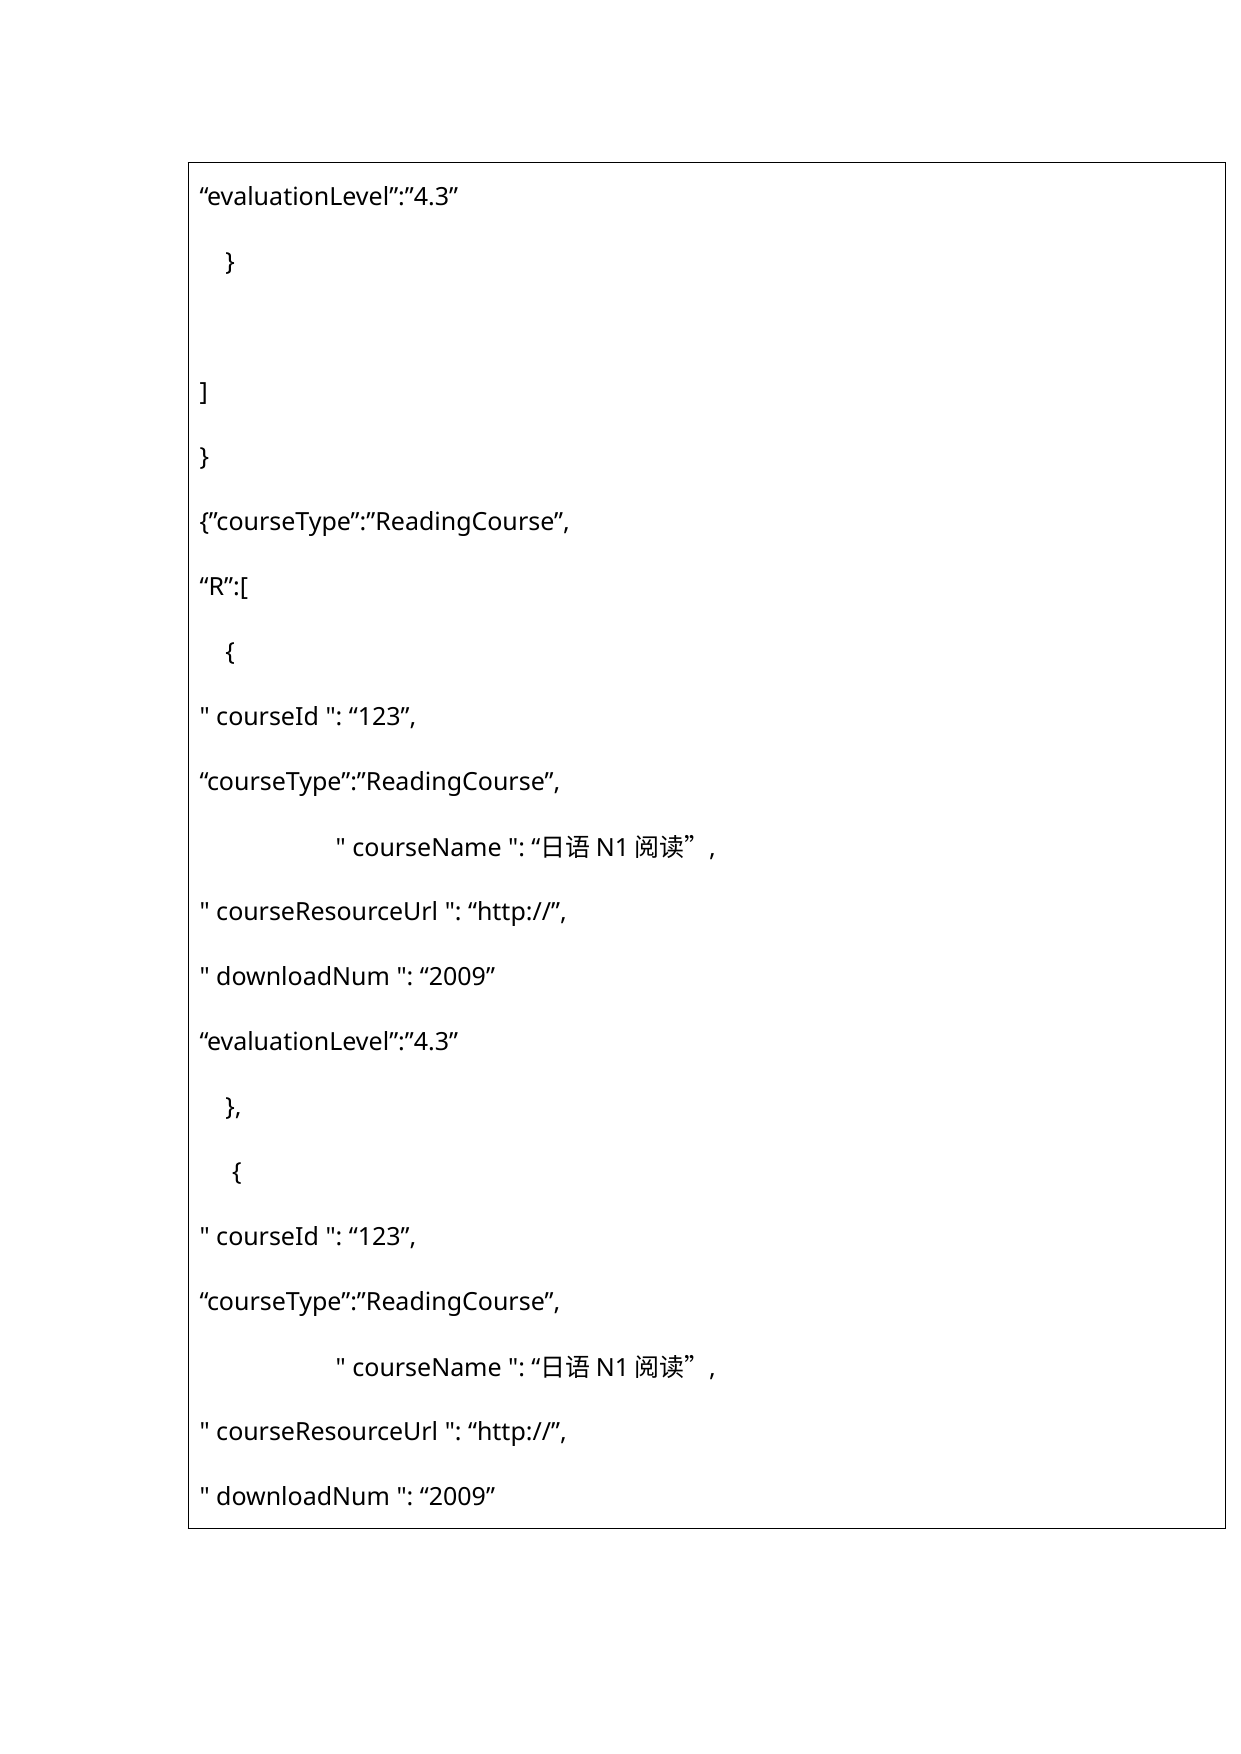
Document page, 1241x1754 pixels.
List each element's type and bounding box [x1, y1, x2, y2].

table_cell [189, 163, 1225, 1528]
